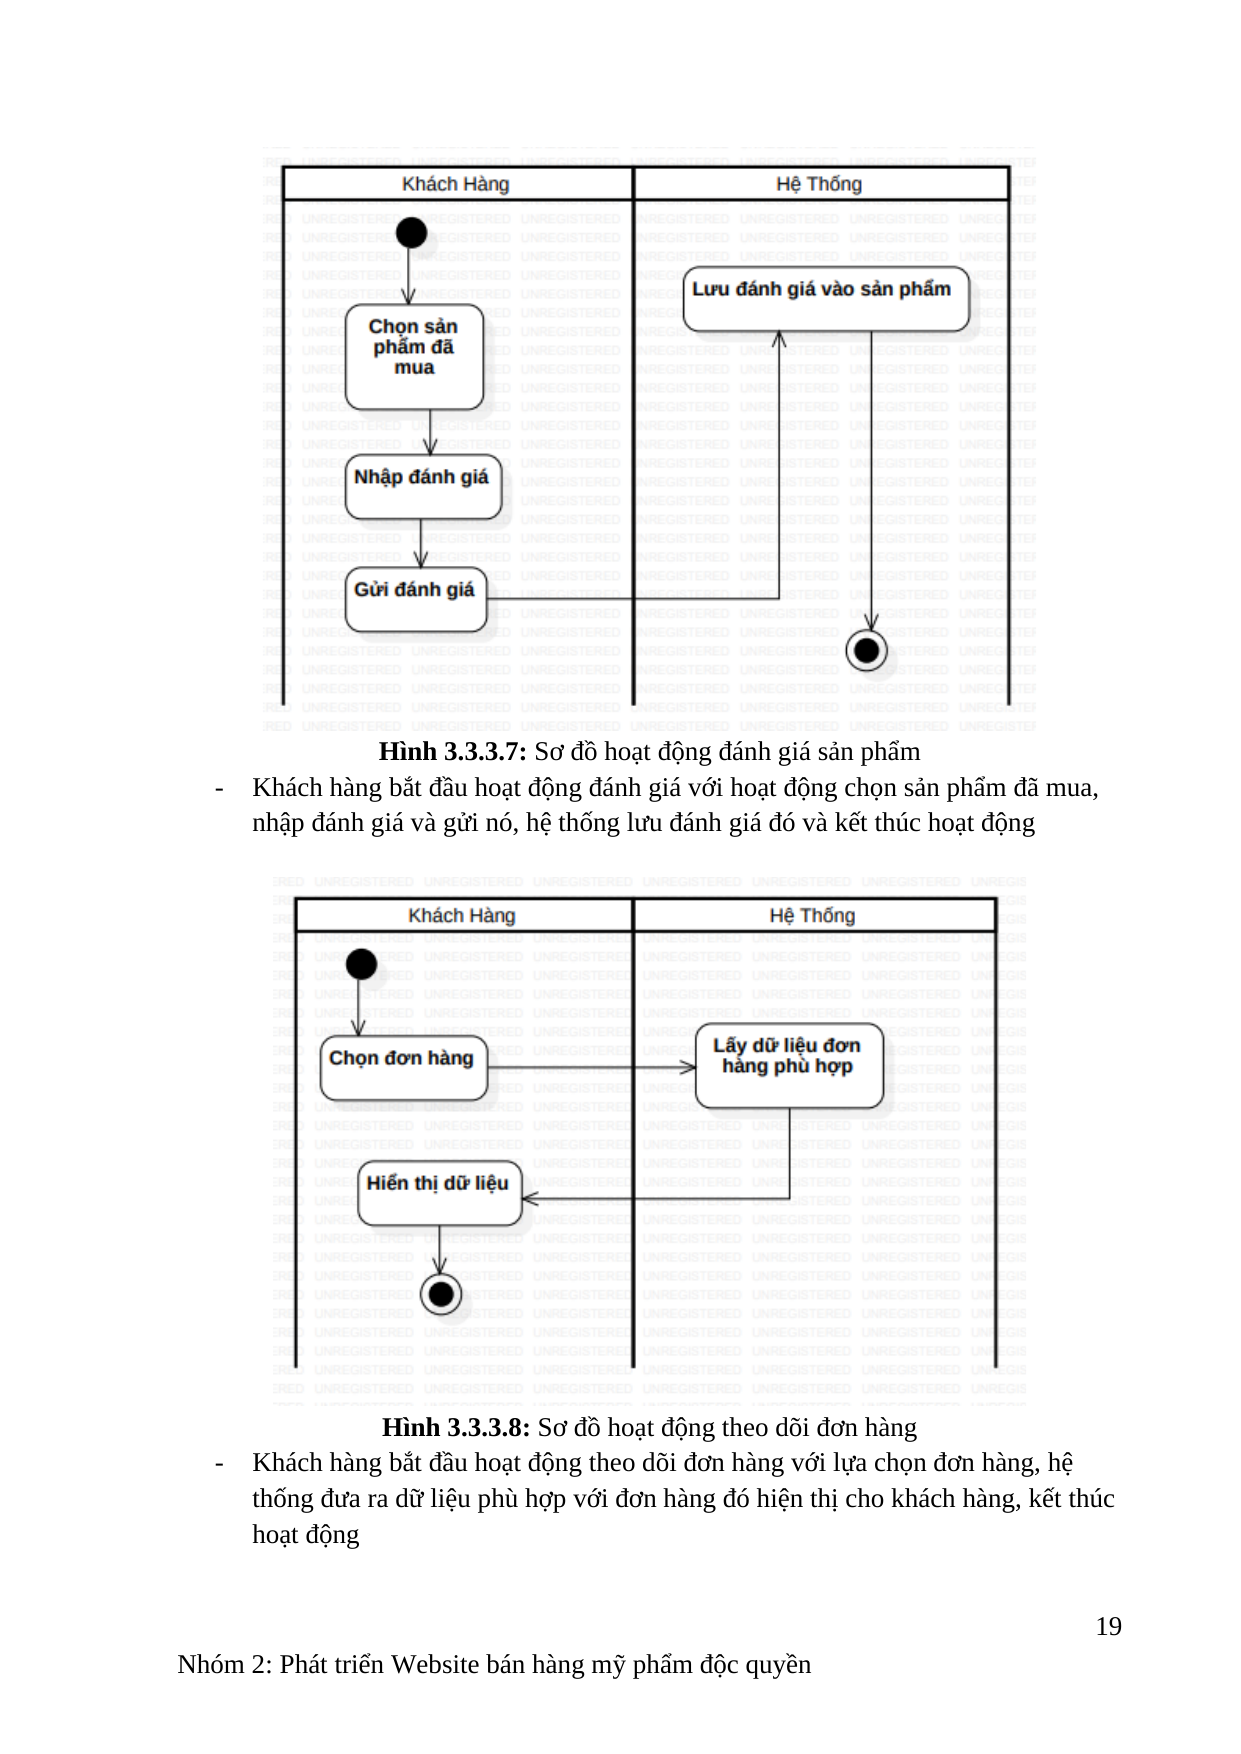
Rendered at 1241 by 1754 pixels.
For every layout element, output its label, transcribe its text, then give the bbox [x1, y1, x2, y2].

text Hình 3.3.3.8: Sơ đồ hoạt động theo dõi đơn hàng [177, 1411, 1122, 1442]
text Hình 3.3.3.7: Sơ đồ hoạt động đánh giá sản phẩm [177, 735, 1122, 766]
list Khách hàng bắt đầu hoạt động theo dõi đơn hàng với lựa chọn đơn hàng, hệ thống đưa ra dữ liệu phù hợp với đơn hàng đó hiện thị cho khách hàng, kết thúc hoạt động [214, 1446, 1122, 1549]
picture [262, 147, 1037, 731]
picture [273, 877, 1027, 1406]
list Khách hàng bắt đầu hoạt động đánh giá với hoạt động chọn sản phẩm đã mua, nhập đánh giá và gửi nó, hệ thống lưu đánh giá đó và kết thúc hoạt động [214, 771, 1122, 838]
